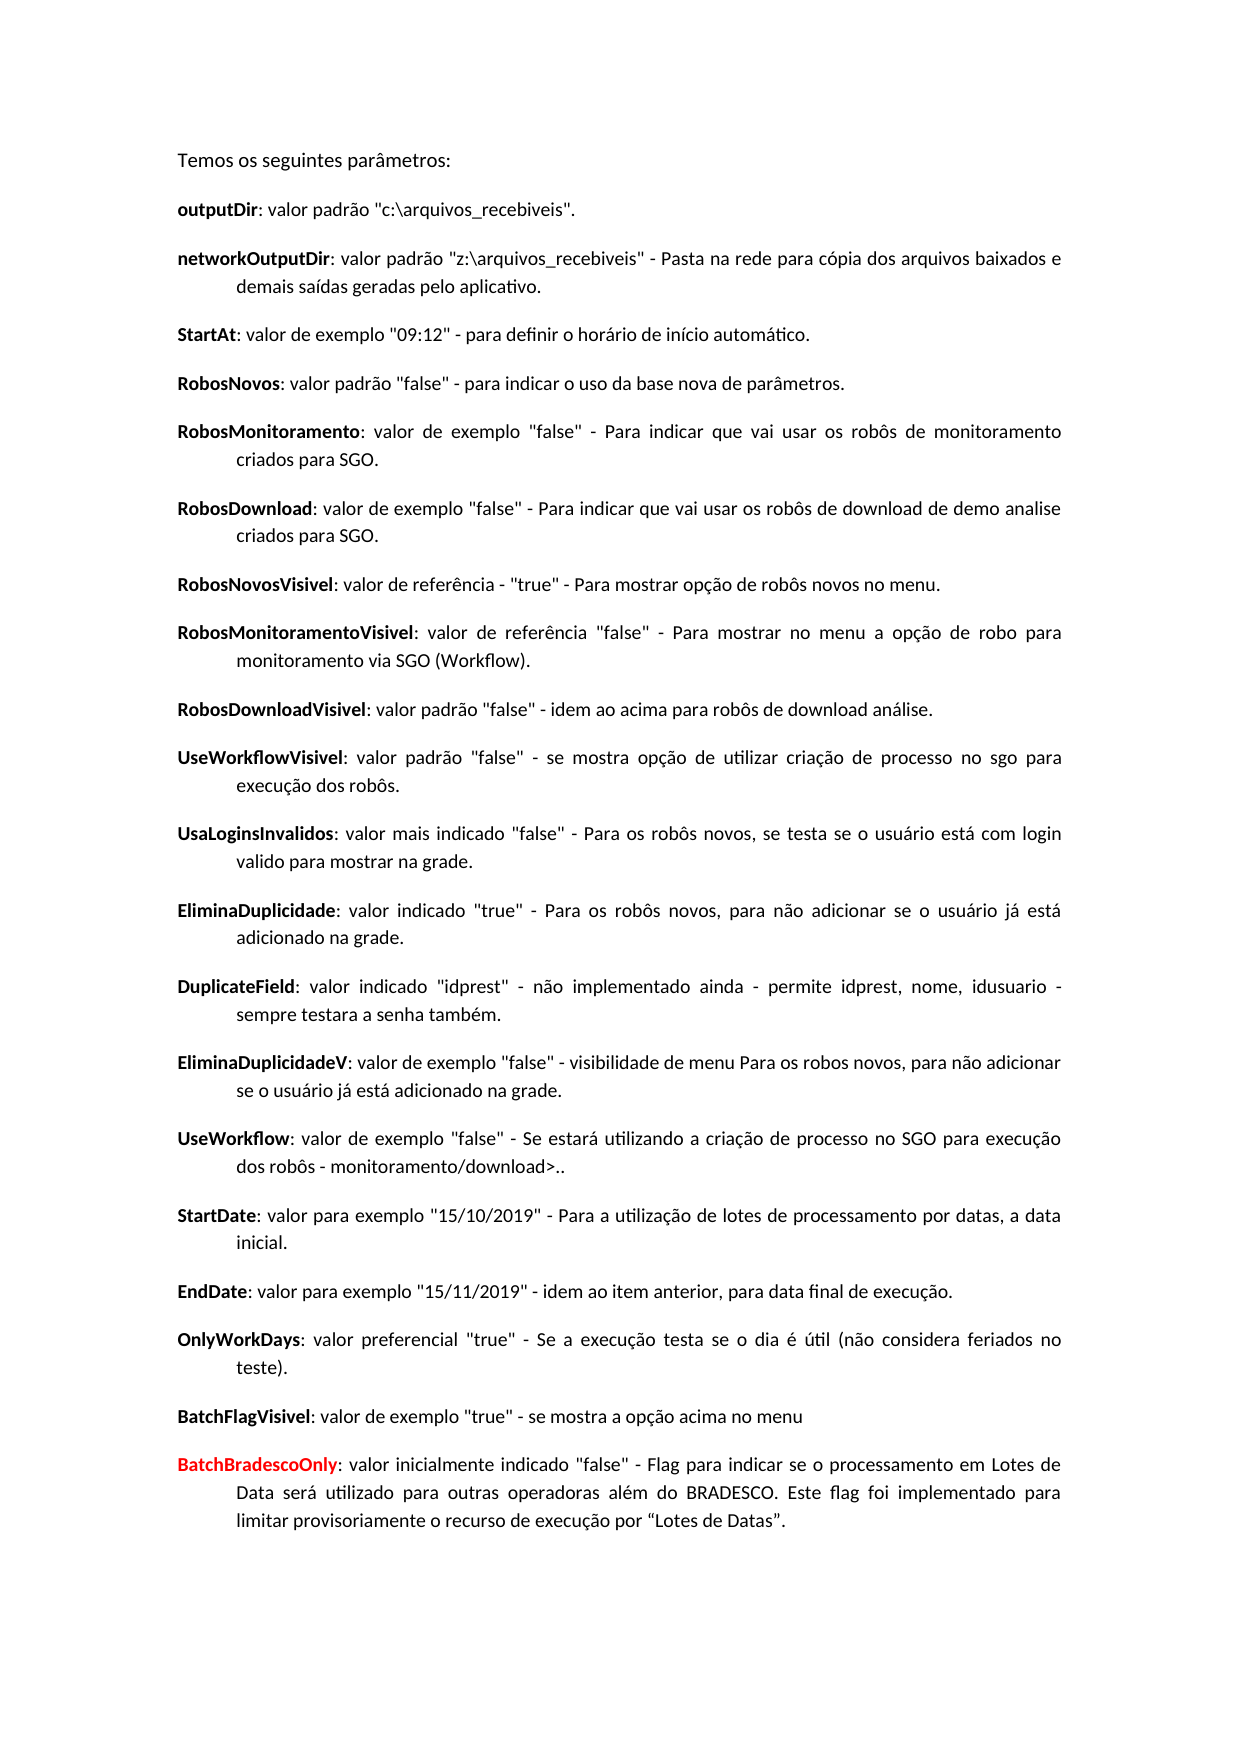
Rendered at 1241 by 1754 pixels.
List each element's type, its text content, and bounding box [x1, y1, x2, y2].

text OnlyWorkDays: valor preferencial "true" - Se a execução testa se o dia é útil (não considera feriados no teste). [177, 1328, 1063, 1379]
text Temos os seguintes parâmetros: [177, 148, 1063, 173]
text StartDate: valor para exemplo "15/10/2019" - Para a utilização de lotes de processamento por datas, a data inicial. [177, 1203, 1063, 1255]
text EliminaDuplicidade: valor indicado "true" - Para os robôs novos, para não adicionar se o usuário já está adicionado na grade. [177, 898, 1063, 950]
text RobosDownload: valor de exemplo "false" - Para indicar que vai usar os robôs de download de demo analise criados para SGO. [177, 496, 1063, 548]
text networkOutputDir: valor padrão "z:\arquivos_recebiveis" - Pasta na rede para cópia dos arquivos baixados e demais saídas geradas pelo aplicativo. [177, 246, 1063, 298]
text RobosMonitoramento: valor de exemplo "false" - Para indicar que vai usar os robôs de monitoramento criados para SGO. [177, 419, 1063, 471]
text DuplicateField: valor indicado "idprest" - não implementado ainda - permite idprest, nome, idusuario - sempre testara a senha também. [177, 974, 1063, 1026]
text StartAt: valor de exemplo "09:12" - para definir o horário de início automático. [177, 322, 1063, 347]
text RobosNovos: valor padrão "false" - para indicar o uso da base nova de parâmetros. [177, 371, 1063, 395]
text BatchBradescoOnly: valor inicialmente indicado "false" - Flag para indicar se o processamento em Lotes de Data será utilizado para outras operadoras além do BRADESCO. Este flag foi implementado para limitar provisoriamente o recurso de execução por “Lotes de Datas”. [177, 1452, 1063, 1532]
text RobosNovosVisivel: valor de referência - "true" - Para mostrar opção de robôs novos no menu. [177, 572, 1063, 596]
text EndDate: valor para exemplo "15/11/2019" - idem ao item anterior, para data final de execução. [177, 1279, 1063, 1303]
text UsaLoginsInvalidos: valor mais indicado "false" - Para os robôs novos, se testa se o usuário está com login valido para mostrar na grade. [177, 822, 1063, 873]
text BatchFlagVisivel: valor de exemplo "true" - se mostra a opção acima no menu [177, 1404, 1063, 1428]
text UseWorkflow: valor de exemplo "false" - Se estará utilizando a criação de processo no SGO para execução dos robôs - monitoramento/download>.. [177, 1127, 1063, 1178]
text RobosMonitoramentoVisivel: valor de referência "false" - Para mostrar no menu a opção de robo para monitoramento via SGO (Workflow). [177, 621, 1063, 672]
text RobosDownloadVisivel: valor padrão "false" - idem ao acima para robôs de download análise. [177, 697, 1063, 721]
text outputDir: valor padrão "c:\arquivos_recebiveis". [177, 198, 1063, 222]
text UseWorkflowVisivel: valor padrão "false" - se mostra opção de utilizar criação de processo no sgo para execução dos robôs. [177, 745, 1063, 797]
text EliminaDuplicidadeV: valor de exemplo "false" - visibilidade de menu Para os robos novos, para não adicionar se o usuário já está adicionado na grade. [177, 1050, 1063, 1102]
